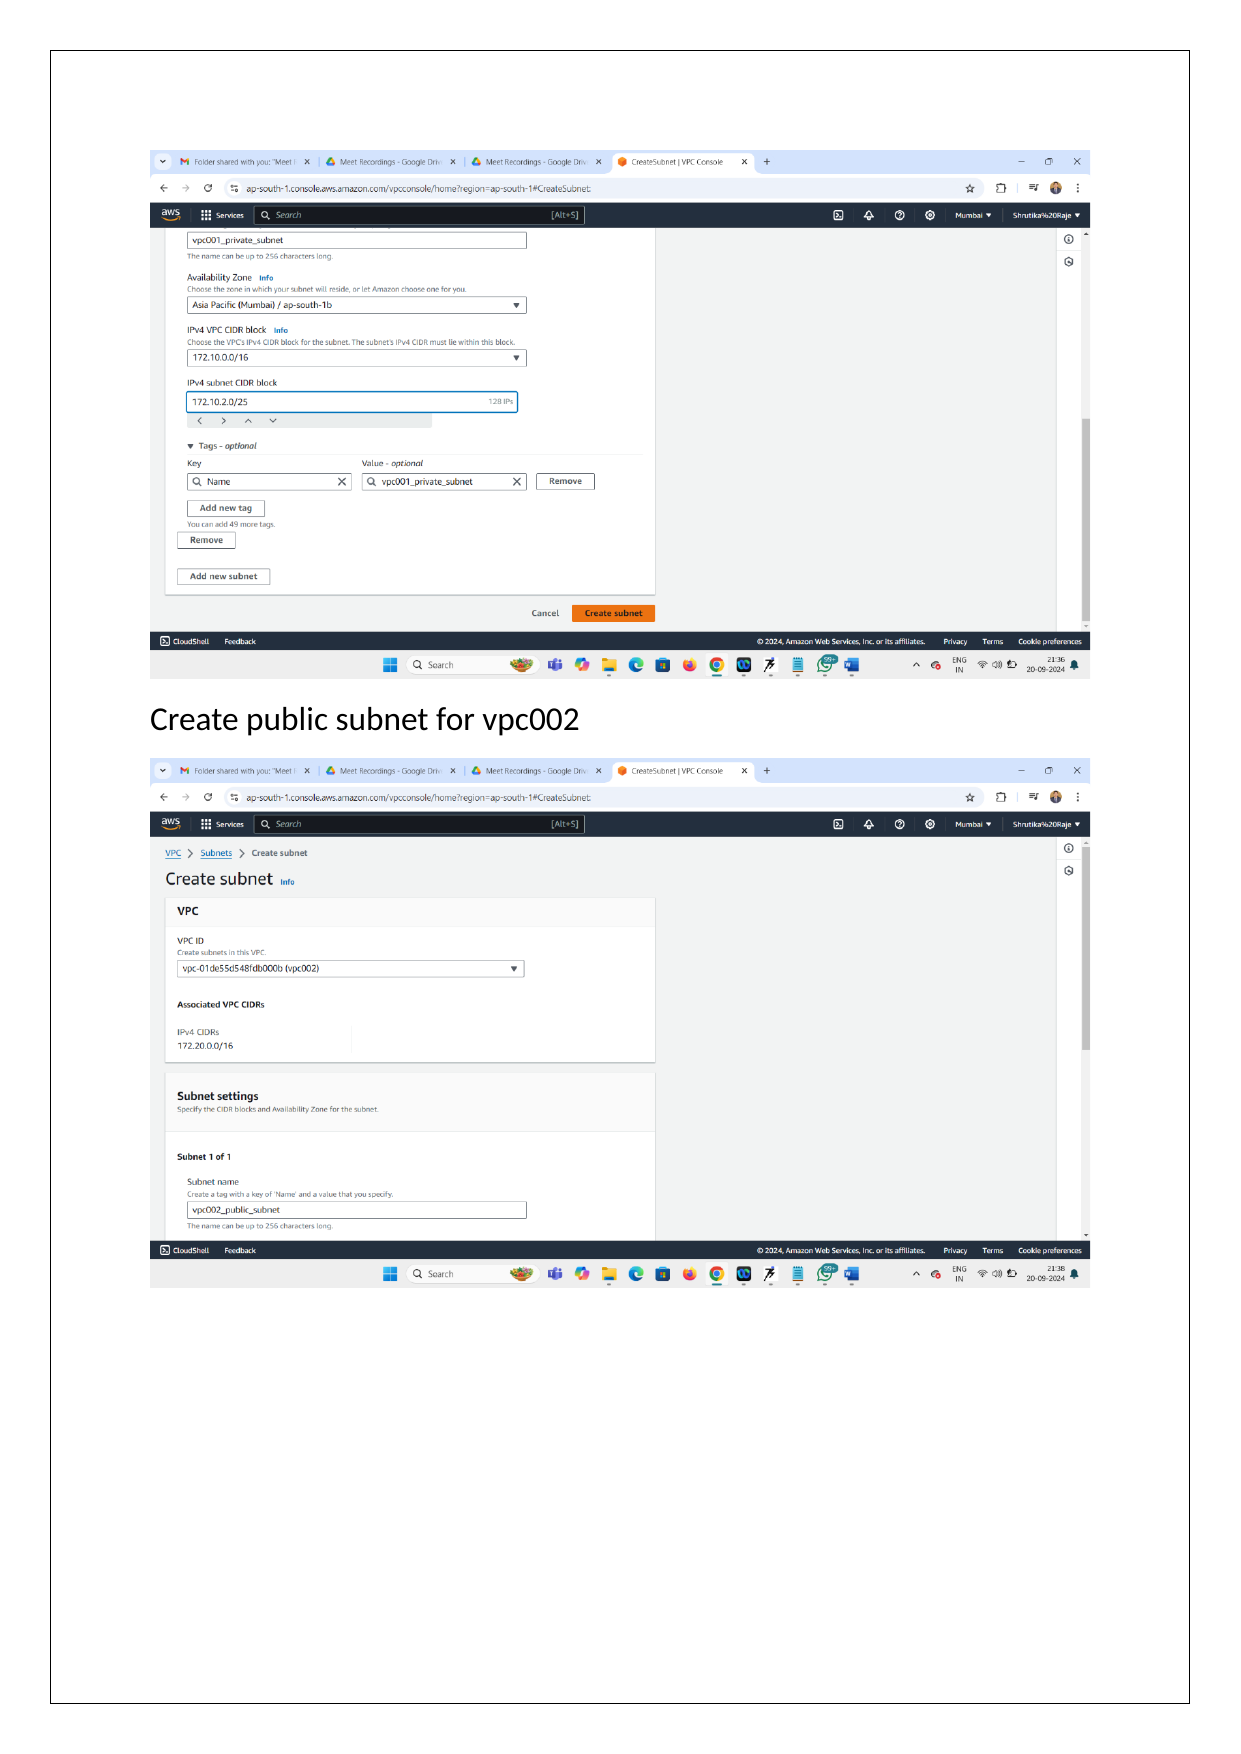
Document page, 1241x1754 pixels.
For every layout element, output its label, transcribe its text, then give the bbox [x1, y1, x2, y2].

text Create public subnet for vpc002 [150, 698, 1090, 738]
picture [150, 150, 1091, 679]
picture [150, 758, 1091, 1288]
